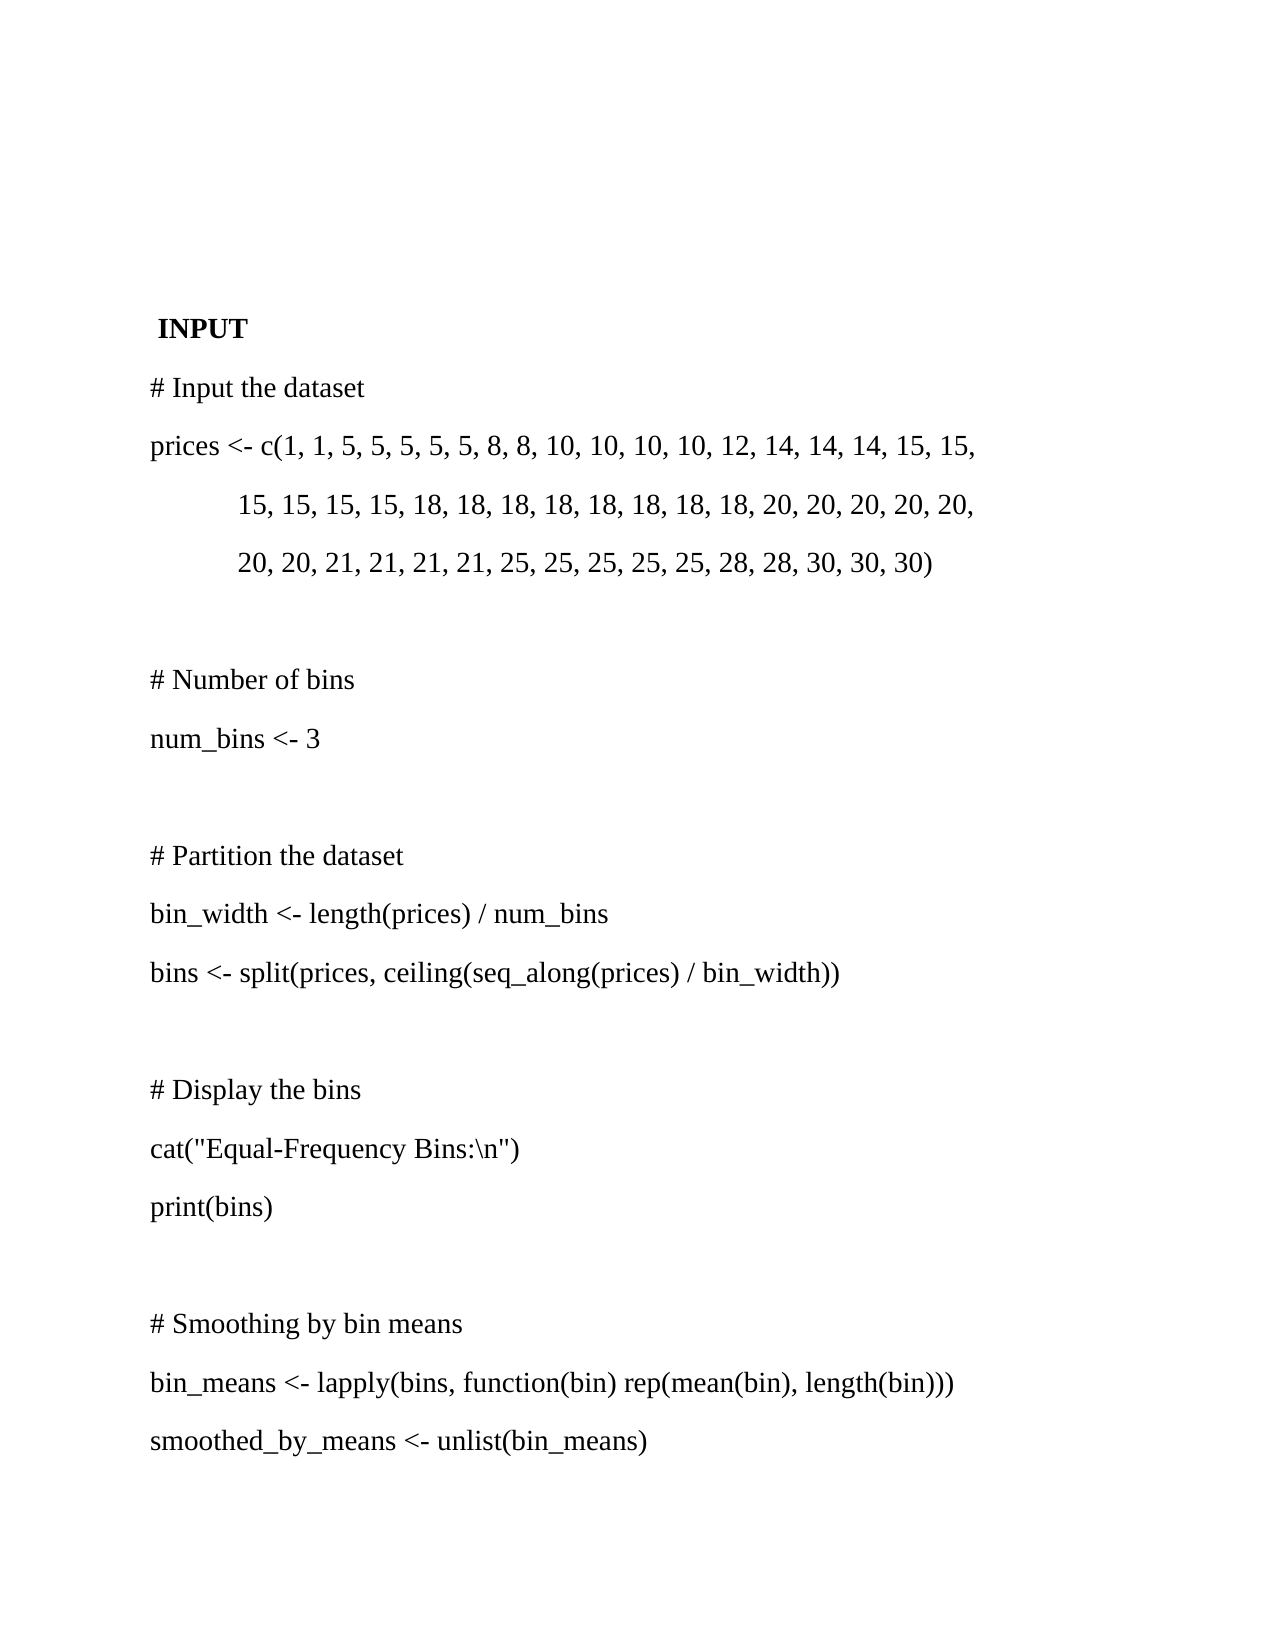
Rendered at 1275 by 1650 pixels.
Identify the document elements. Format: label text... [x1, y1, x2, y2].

text # Number of bins [150, 662, 1125, 696]
text INPUT [150, 311, 1125, 345]
text bin_means <- lapply(bins, function(bin) rep(mean(bin), length(bin))) [150, 1365, 1125, 1398]
text print(bins) [150, 1189, 1125, 1223]
text prices <- c(1, 1, 5, 5, 5, 5, 5, 8, 8, 10, 10, 10, 10, 12, 14, 14, 14, 15, 15, [150, 428, 1125, 462]
text # Input the dataset [150, 370, 1125, 403]
text # Display the bins [150, 1072, 1125, 1106]
text smoothed_by_means <- unlist(bin_means) [150, 1423, 1125, 1457]
text bin_width <- length(prices) / num_bins [150, 897, 1125, 930]
text num_bins <- 3 [150, 721, 1125, 754]
text # Smoothing by bin means [150, 1306, 1125, 1340]
text 20, 20, 21, 21, 21, 21, 25, 25, 25, 25, 25, 28, 28, 30, 30, 30) [150, 545, 1125, 579]
text cat("Equal-Frequency Bins:\n") [150, 1131, 1125, 1164]
text # Partition the dataset [150, 838, 1125, 872]
text 15, 15, 15, 15, 18, 18, 18, 18, 18, 18, 18, 18, 20, 20, 20, 20, 20, [150, 487, 1125, 520]
text bins <- split(prices, ceiling(seq_along(prices) / bin_width)) [150, 955, 1125, 989]
